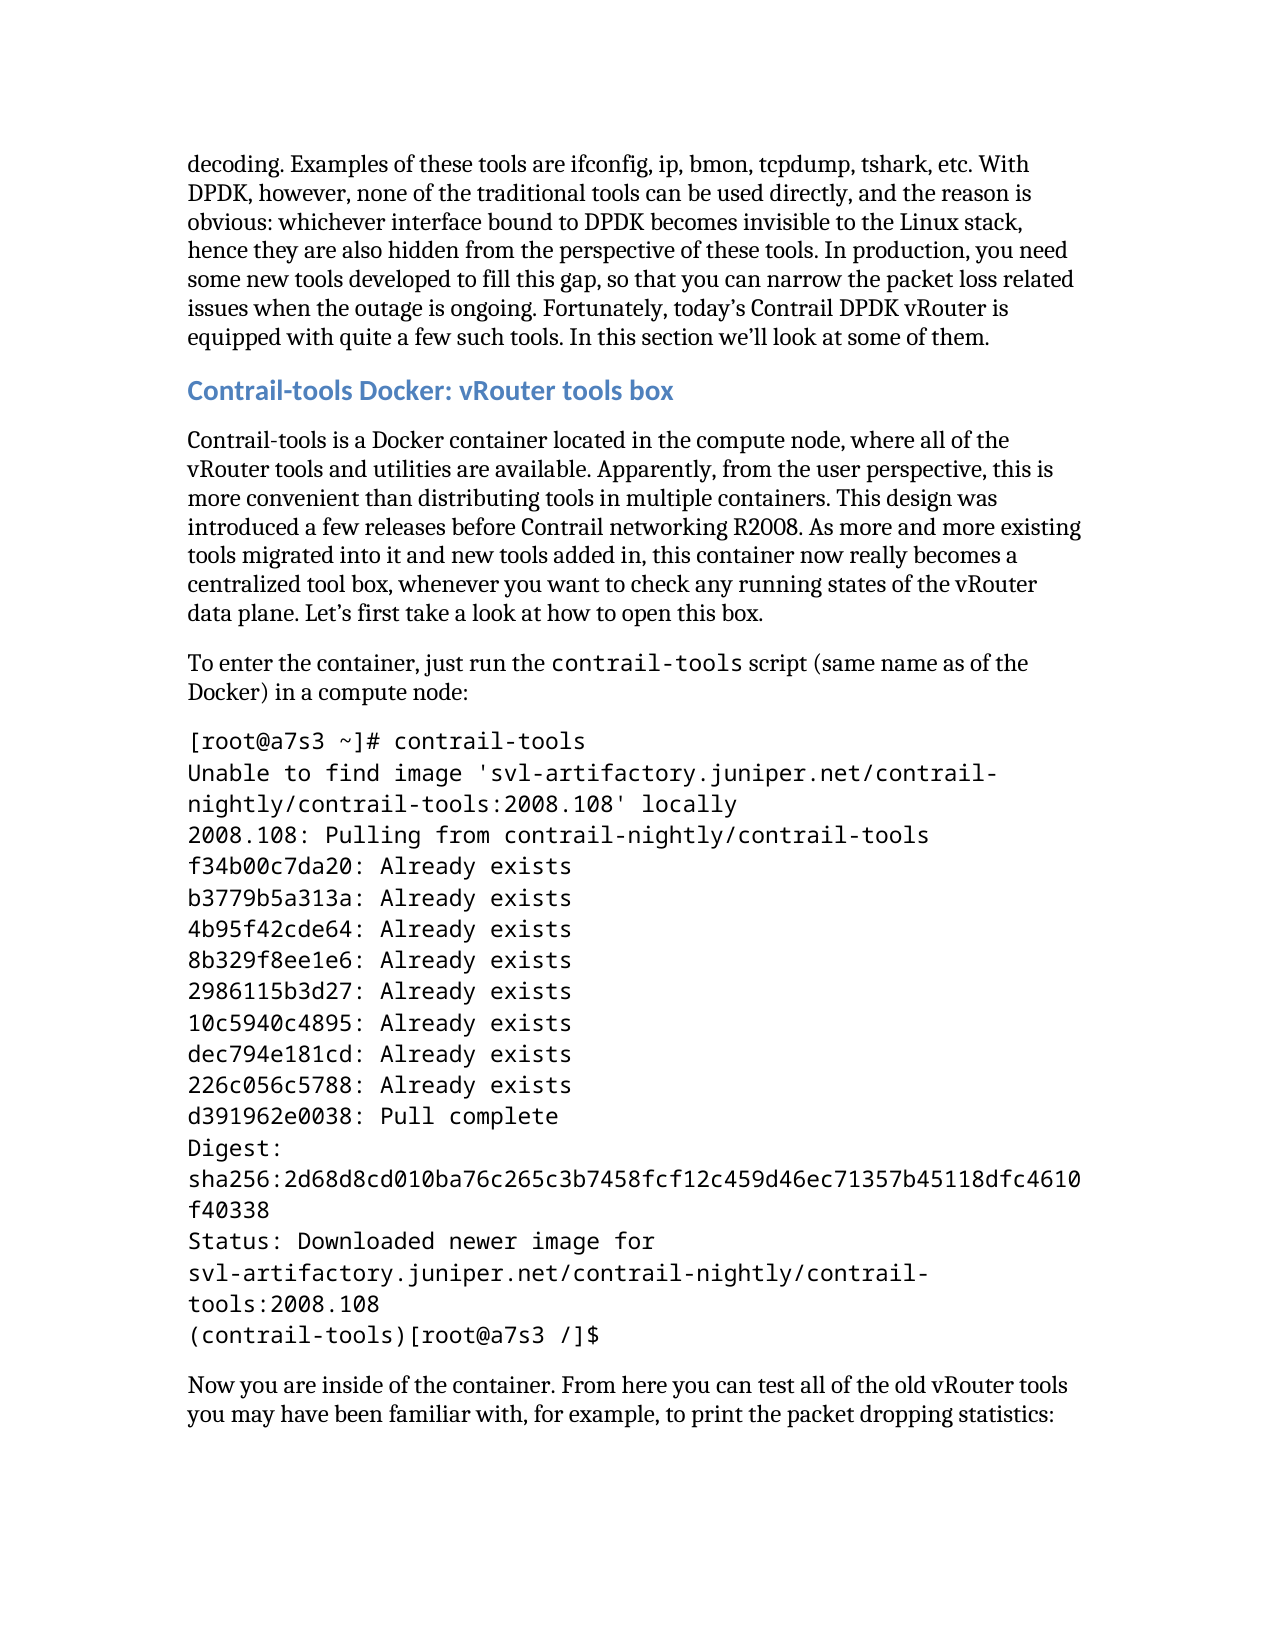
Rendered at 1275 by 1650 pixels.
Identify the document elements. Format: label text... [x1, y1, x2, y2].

text To enter the container, just run the contrail-tools script (same name as of the Docker) in a compute node: [187, 646, 1087, 706]
text Now you are inside of the container. From here you can test all of the old vRouter tools you may have been familiar with, for example, to print the packet dropping statistics: [187, 1371, 1087, 1428]
subtitle Contrail-tools Docker: vRouter tools box [187, 372, 1087, 408]
text [root@a7s3 ~]# contrail-tools Unable to find image 'svl-artifactory.juniper.net/contrail-nightly/contrail-tools:2008.108' locally 2008.108: Pulling from contrail-nightly/contrail-tools f34b00c7da20: Already exists b3779b5a313a: Already exists 4b95f42cde64: Already exists 8b329f8ee1e6: Already exists 2986115b3d27: Already exists 10c5940c4895: Already exists dec794e181cd: Already exists 226c056c5788: Already exists d391962e0038: Pull complete Digest: sha256:2d68d8cd010ba76c265c3b7458fcf12c459d46ec71357b45118dfc4610f40338 Status: Downloaded newer image for svl-artifactory.juniper.net/contrail-nightly/contrail-tools:2008.108 (contrail-tools)[root@a7s3 /]$ [187, 725, 1087, 1350]
text Contrail-tools is a Docker container located in the compute node, where all of the vRouter tools and utilities are available. Apparently, from the user perspective, this is more convenient than distributing tools in multiple containers. This design was introduced a few releases before Contrail networking R2008. As more and more existing tools migrated into it and new tools added in, this container now really becomes a centralized tool box, whenever you want to check any running states of the vRouter data plane. Let’s first take a look at how to open this box. [187, 426, 1087, 628]
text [187, 150, 1087, 351]
